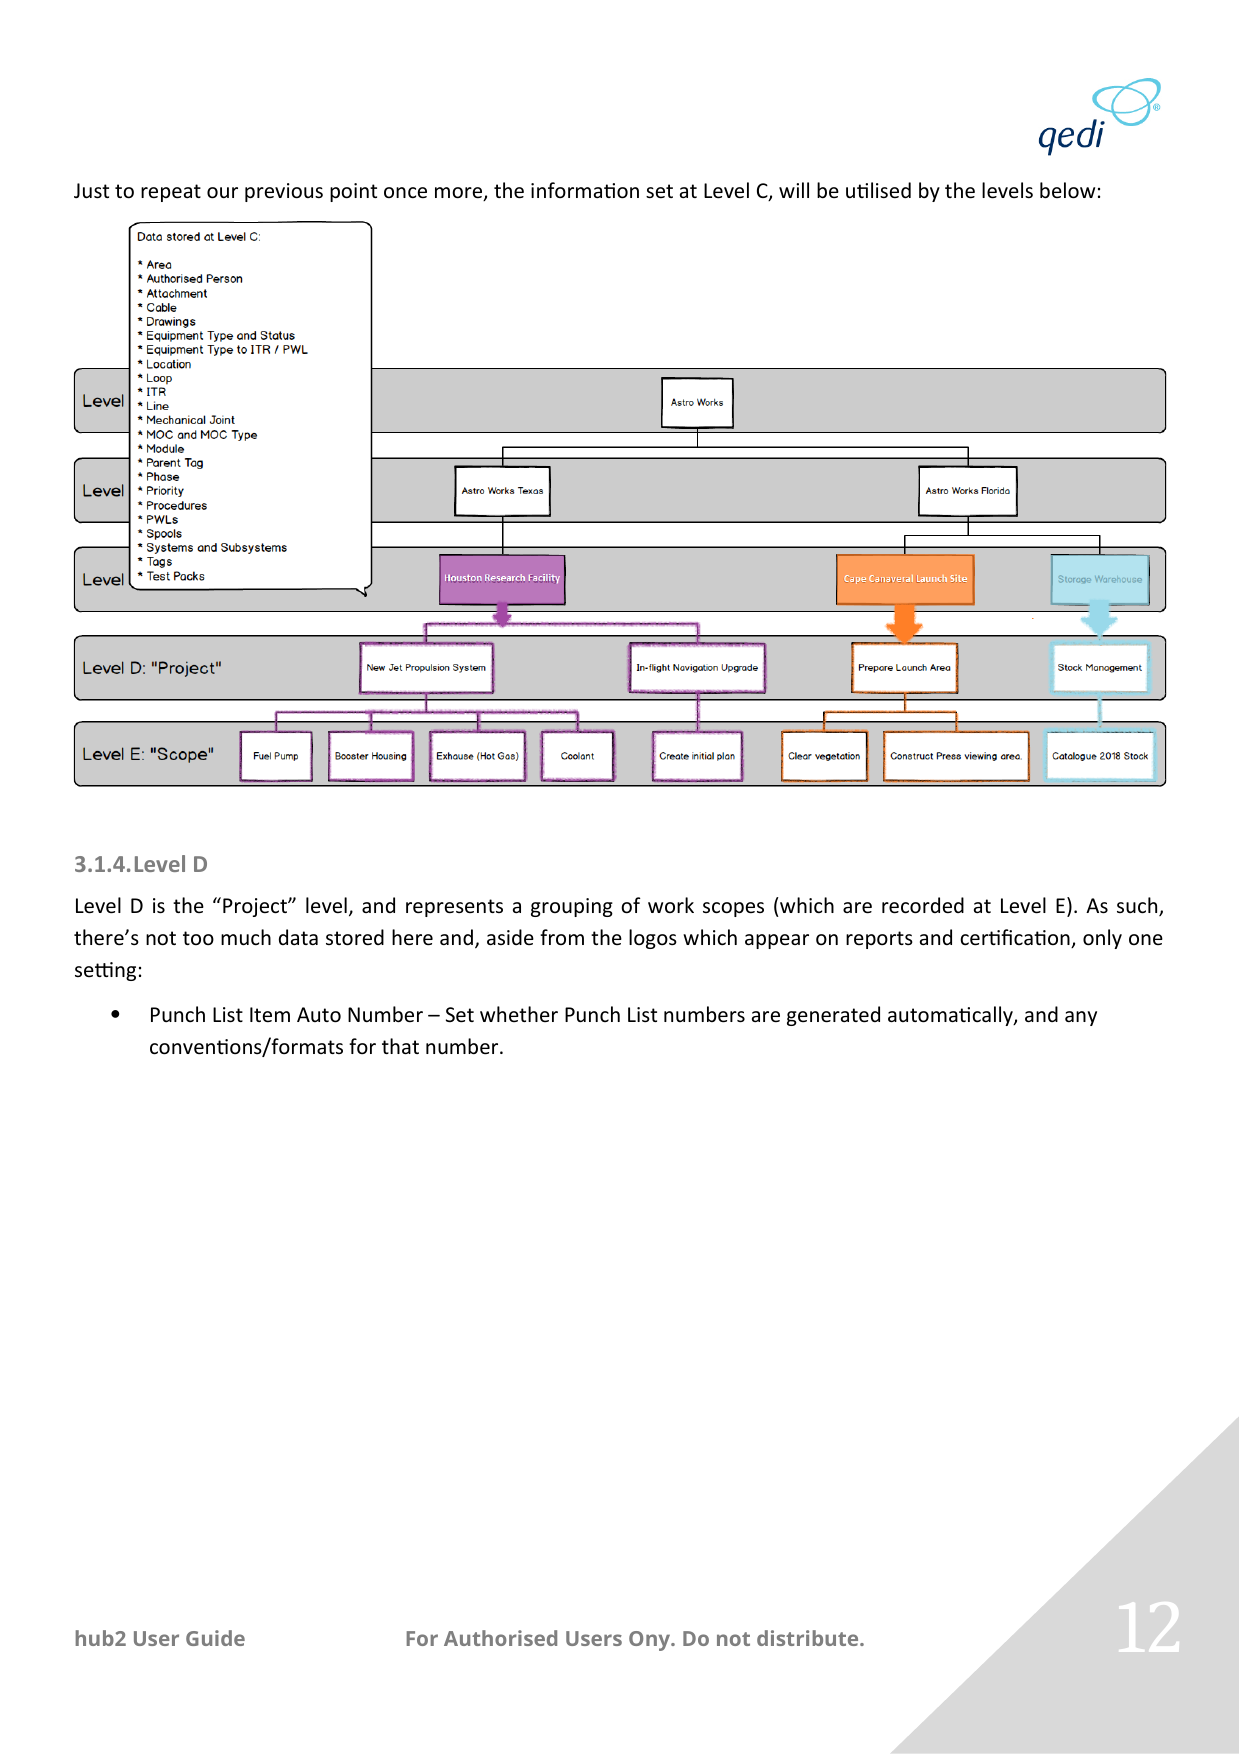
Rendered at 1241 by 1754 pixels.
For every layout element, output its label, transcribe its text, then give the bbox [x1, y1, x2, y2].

subtitle Level D [74, 848, 1167, 878]
picture [1032, 73, 1167, 160]
text Level D is the “Project” level, and represents a grouping of work scopes (which are recorded at Level E). As such, there’s not too much data stored here and, aside from the logos which appear on reports and certification, only one setting: [74, 891, 1167, 983]
text Just to repeat our previous point once more, the information set at Level C, will be utilised by the levels below: [74, 176, 1167, 204]
list Punch List Item Auto Number – Set whether Punch List numbers are generated automatically, and any conventions/formats for that number. [111, 1000, 1167, 1060]
picture [73, 221, 1167, 787]
